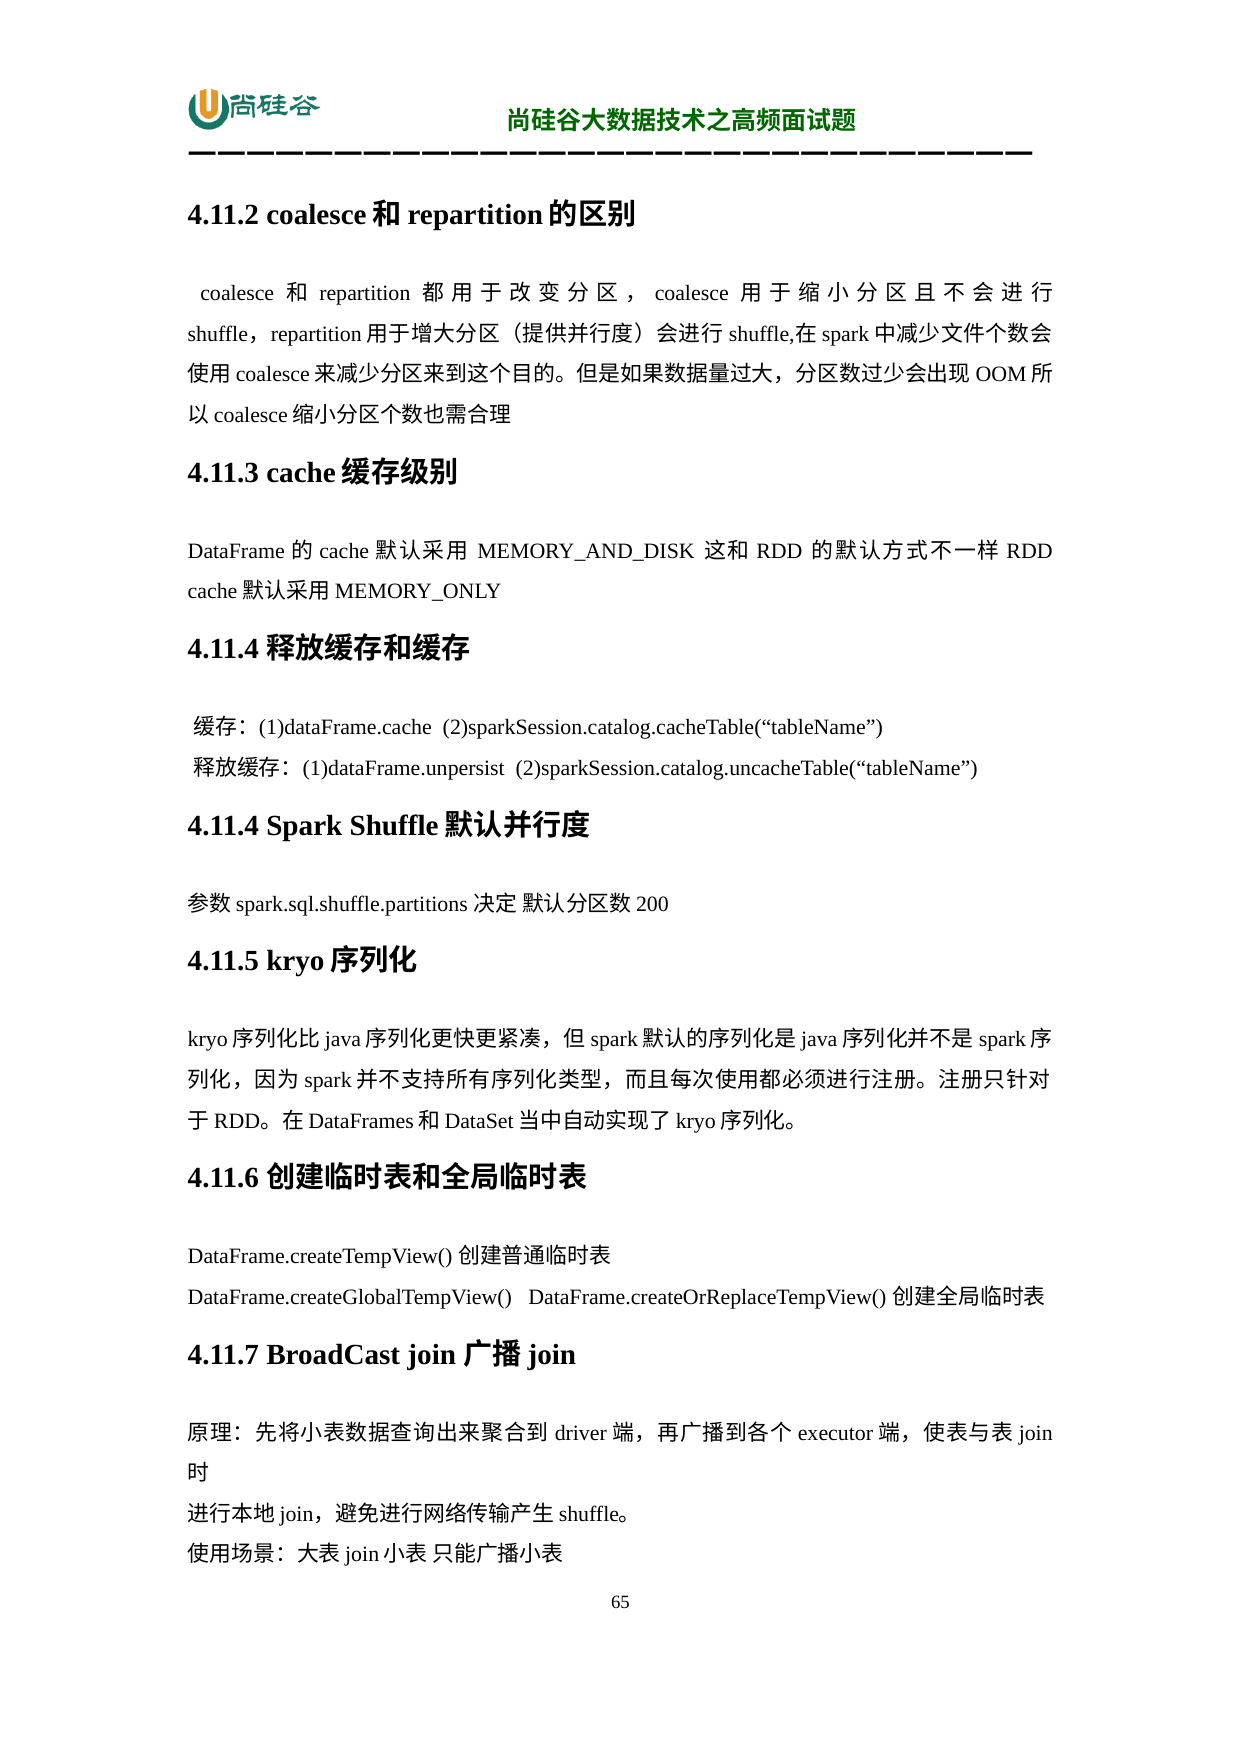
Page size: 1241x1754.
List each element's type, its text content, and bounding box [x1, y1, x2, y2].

text 参数spark.sql.shuffle.partitions 决定 默认分区数200 [187, 885, 1053, 918]
subtitle 4.11.6 创建临时表和全局临时表 [187, 1143, 1053, 1208]
text 释放缓存：(1)dataFrame.unpersist (2)sparkSession.catalog.uncacheTable(“tableName”) [187, 749, 1053, 782]
subtitle 4.11.7 BroadCast join 广播join [187, 1319, 1053, 1384]
subtitle 4.11.4 释放缓存和缓存 [187, 613, 1053, 678]
text 原理：先将小表数据查询出来聚合到driver端，再广播到各个executor端，使表与表join时 [187, 1414, 1053, 1487]
text DataFrame的cache默认采用 MEMORY_AND_DISK 这和RDD 的默认方式不一样RDD cache 默认采用MEMORY_ONLY [187, 532, 1053, 606]
text 进行本地join，避免进行网络传输产生shuffle。 [187, 1495, 1053, 1528]
text 缓存：(1)dataFrame.cache (2)sparkSession.catalog.cacheTable(“tableName”) [187, 709, 1053, 741]
text DataFrame.createGlobalTempView() DataFrame.createOrReplaceTempView() 创建全局临时表 [187, 1278, 1053, 1311]
subtitle 4.11.4 Spark Shuffle默认并行度 [187, 790, 1053, 855]
text 使用场景：大表join小表 只能广播小表 [187, 1536, 1053, 1568]
text coalesce和repartition都用于改变分区，coalesce用于缩小分区且不会进行shuffle，repartition用于增大分区（提供并行度）会进行shuffle,在spark中减少文件个数会使用coalesce来减少分区来到这个目的。但是如果数据量过大，分区数过少会出现OOM所以coalesce缩小分区个数也需合理 [187, 275, 1053, 429]
subtitle 4.11.5 kryo序列化 [187, 926, 1053, 991]
text kryo序列化比java序列化更快更紧凑，但spark默认的序列化是java序列化并不是spark序列化，因为spark并不支持所有序列化类型，而且每次使用都必须进行注册。注册只针对于RDD。在DataFrames和DataSet当中自动实现了kryo序列化。 [187, 1021, 1053, 1135]
text DataFrame.createTempView() 创建普通临时表 [187, 1238, 1053, 1271]
subtitle 4.11.2 coalesce和repartition的区别 [187, 179, 1053, 244]
subtitle 4.11.3 cache缓存级别 [187, 437, 1053, 502]
